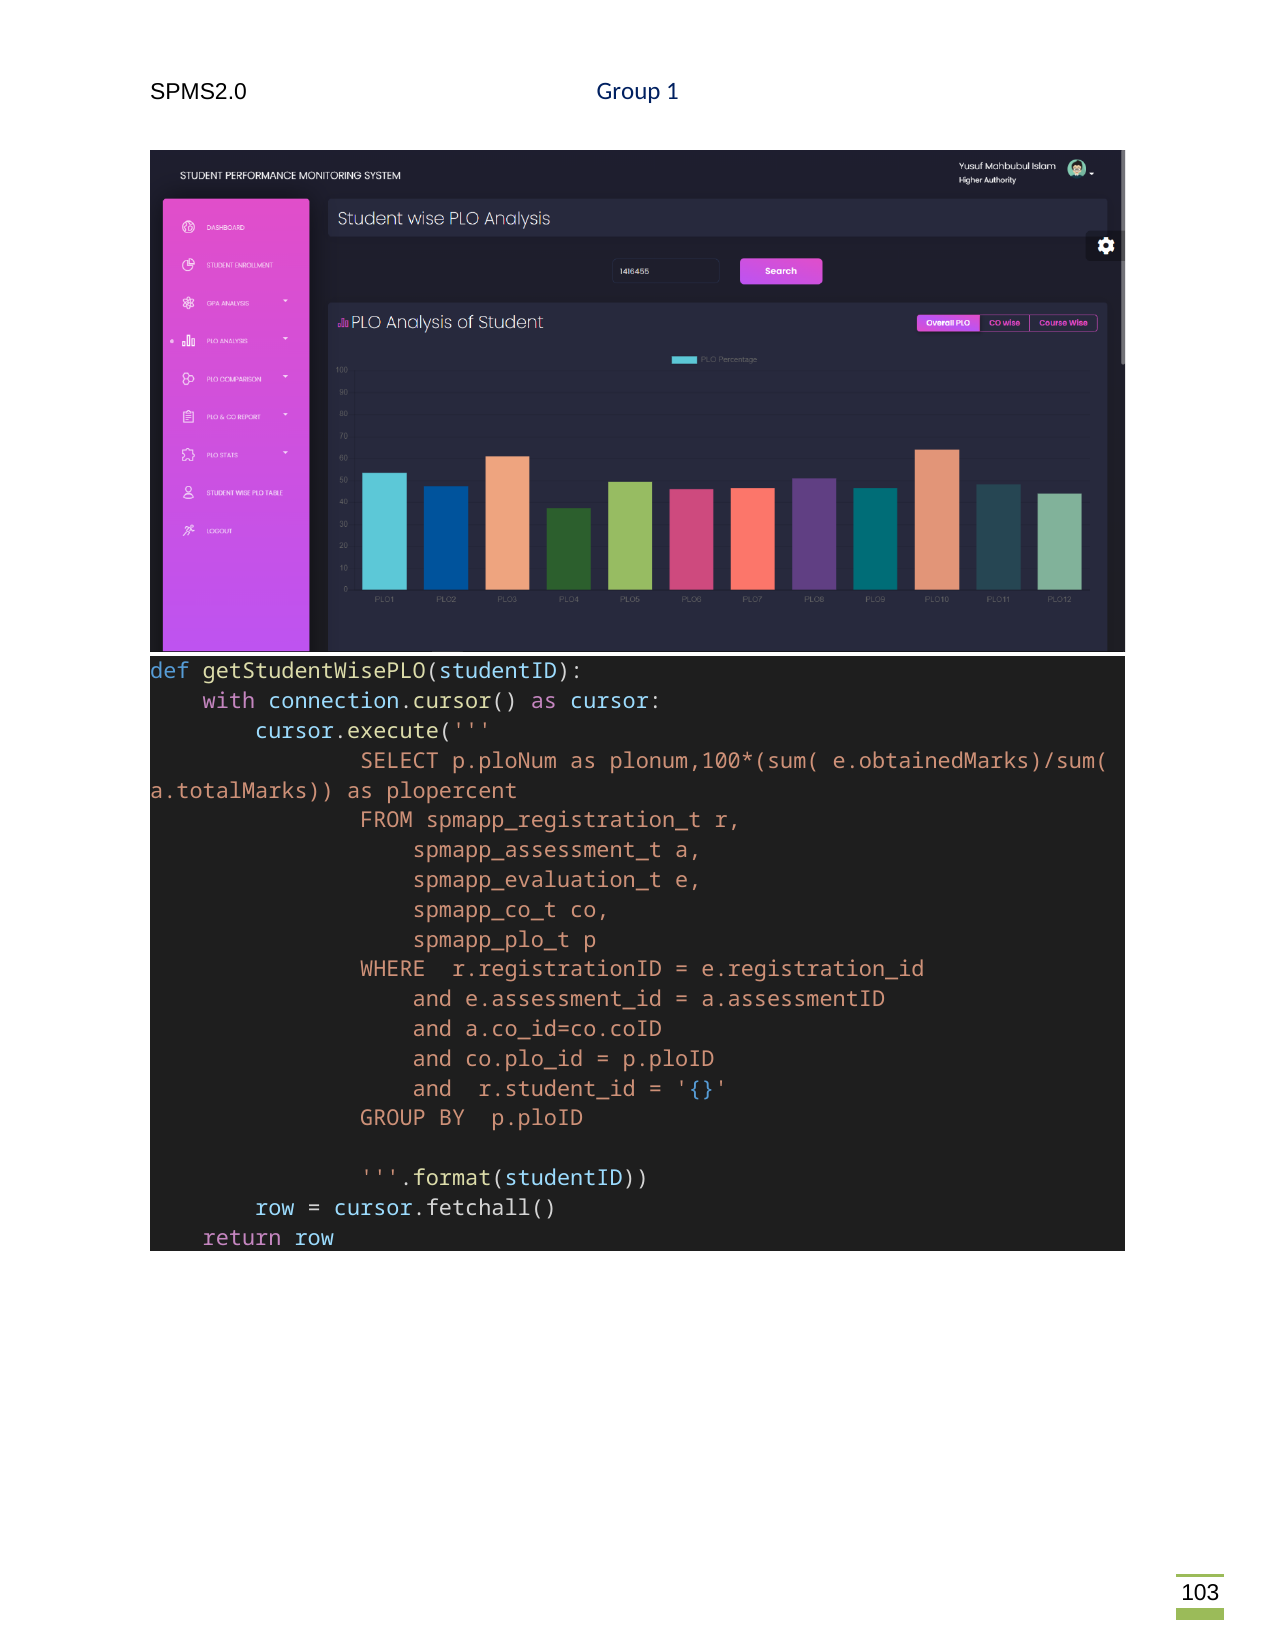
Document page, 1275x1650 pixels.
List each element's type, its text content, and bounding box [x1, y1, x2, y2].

text and r.student_id = '{}' [150, 1073, 1125, 1102]
text with connection.cursor() as cursor: [150, 685, 1125, 715]
text and a.co_id=co.coID [150, 1013, 1125, 1043]
text spmapp_plo_t p [150, 924, 1125, 953]
text return row [150, 1222, 1125, 1251]
text GROUP BY p.ploID [150, 1102, 1125, 1132]
text '''.format(studentID)) [150, 1162, 1125, 1192]
text spmapp_evaluation_t e, [150, 864, 1125, 894]
text row = cursor.fetchall() [150, 1192, 1125, 1222]
text def getStudentWisePLO(studentID): [150, 656, 1125, 685]
text spmapp_co_t co, [150, 894, 1125, 924]
picture [150, 150, 1125, 652]
text SELECT p.ploNum as plonum,100*(sum( e.obtainedMarks)/sum( a.totalMarks)) as plopercent [150, 745, 1125, 804]
text WHERE r.registrationID = e.registration_id [150, 953, 1125, 983]
text and co.plo_id = p.ploID [150, 1043, 1125, 1073]
text cursor.execute(''' [150, 715, 1125, 745]
text spmapp_assessment_t a, [150, 834, 1125, 864]
text and e.assessment_id = a.assessmentID [150, 983, 1125, 1013]
text FROM spmapp_registration_t r, [150, 804, 1125, 834]
